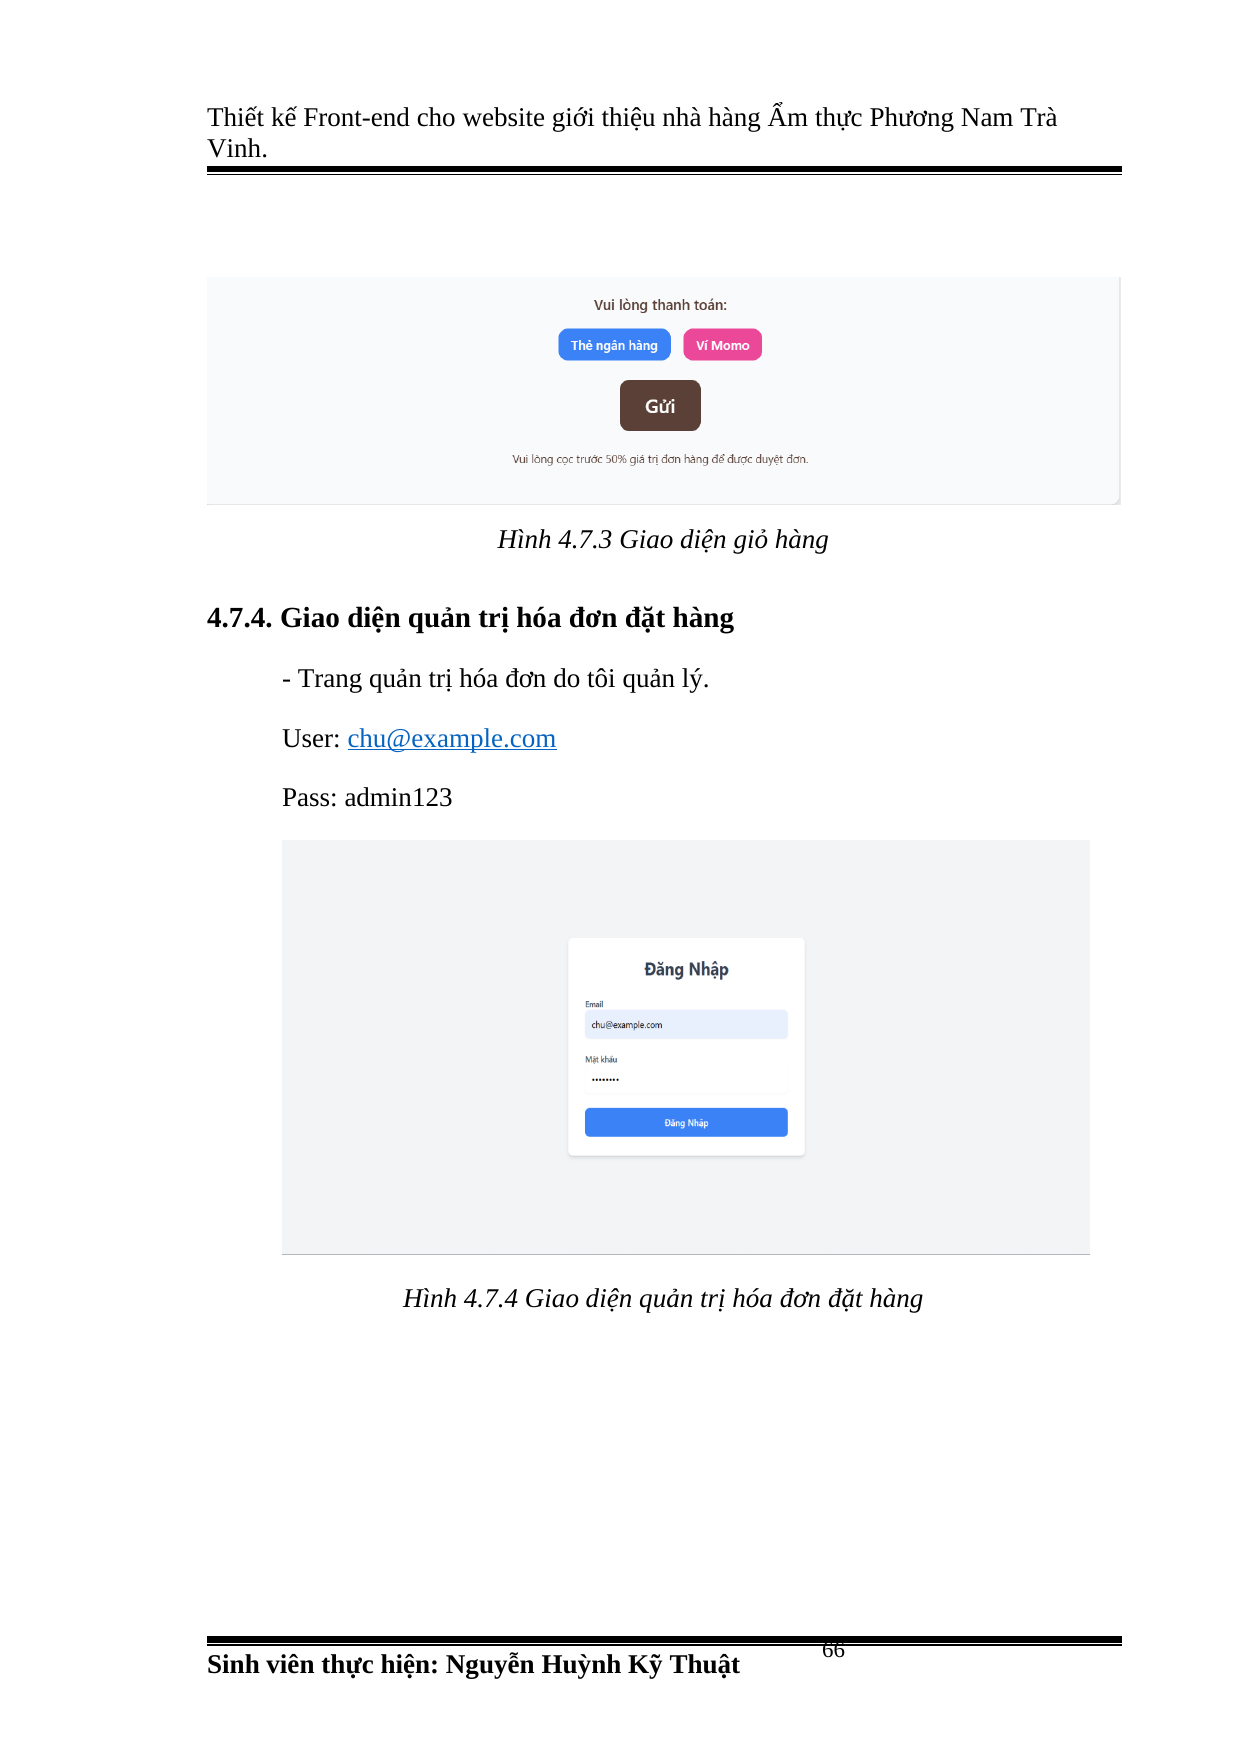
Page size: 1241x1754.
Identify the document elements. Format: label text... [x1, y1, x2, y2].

picture [206, 277, 1121, 505]
picture [281, 840, 1091, 1255]
subtitle Giao diện quản trị hóa đơn đặt hàng [207, 600, 1122, 633]
text User: chu@example.com [207, 722, 1122, 753]
text Pass: admin123 [207, 781, 1122, 812]
text Hình 4.7.3 Giao diện giỏ hàng [207, 523, 1122, 554]
text - Trang quản trị hóa đơn do tôi quản lý. [207, 662, 1122, 694]
text Hình 4.7.4 Giao diện quản trị hóa đơn đặt hàng [207, 1282, 1122, 1313]
